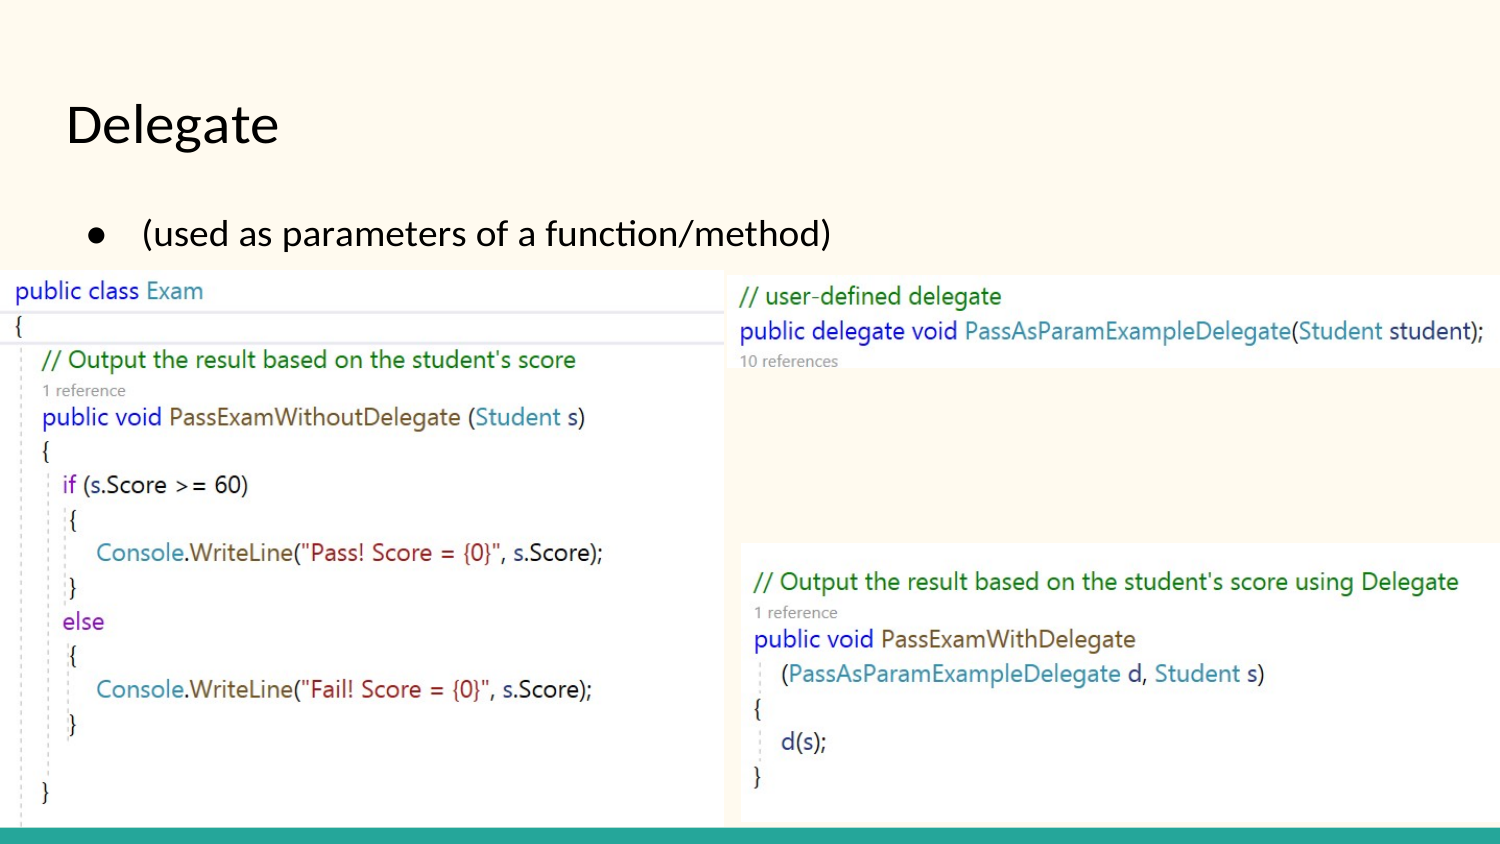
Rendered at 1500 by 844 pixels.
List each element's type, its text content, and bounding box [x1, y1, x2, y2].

picture [727, 275, 1500, 368]
subtitle Delegate [66, 89, 1500, 158]
picture [0, 270, 724, 827]
list (used as parameters of a function/method) [85, 210, 1500, 256]
picture [741, 543, 1500, 822]
